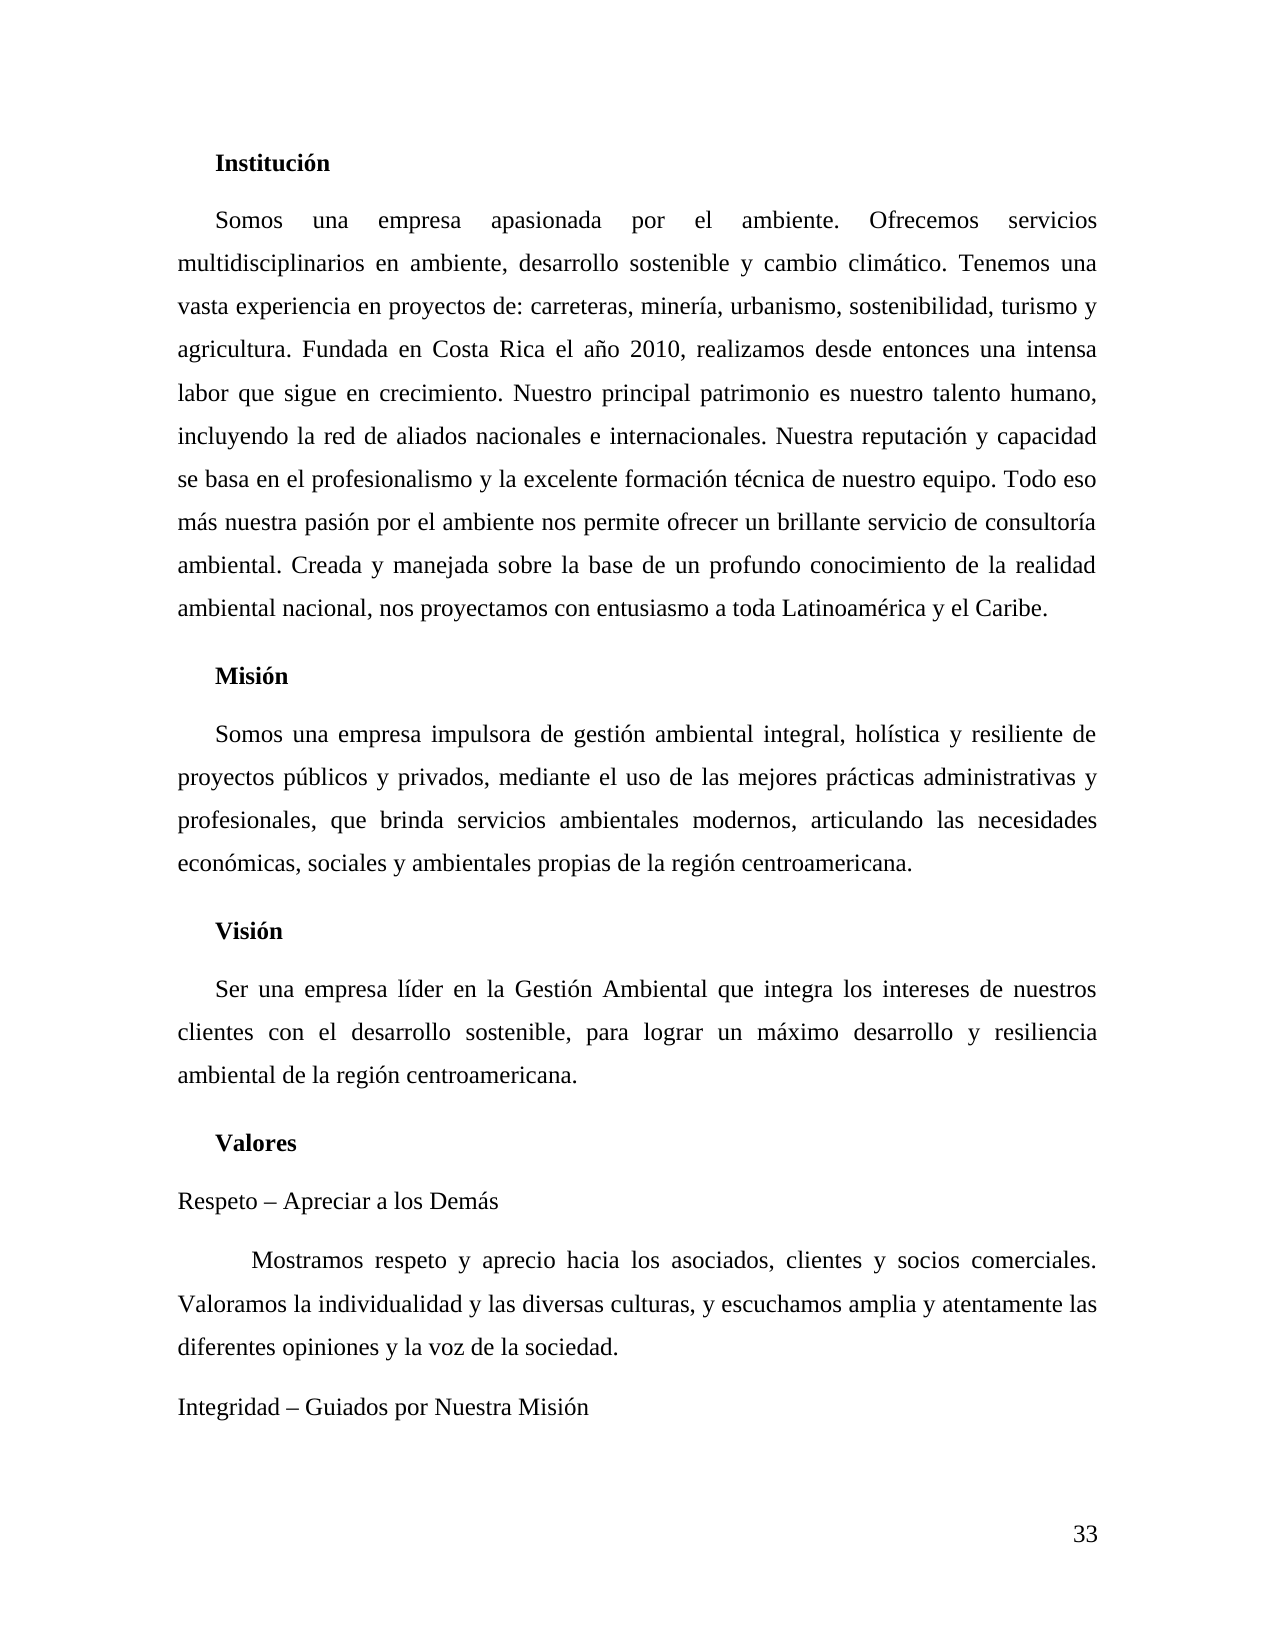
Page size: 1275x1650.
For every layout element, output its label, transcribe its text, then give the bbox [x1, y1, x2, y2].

subtitle Visión [215, 916, 1098, 945]
text Mostramos respeto y aprecio hacia los asociados, clientes y socios comerciales. Valoramos la individualidad y las diversas culturas, y escuchamos amplia y atentamente las diferentes opiniones y la voz de la sociedad. [177, 1246, 1098, 1361]
subtitle Misión [215, 661, 1098, 690]
text Respeto – Apreciar a los Demás [177, 1186, 1098, 1214]
text Somos una empresa impulsora de gestión ambiental integral, holística y resiliente de proyectos públicos y privados, mediante el uso de las mejores prácticas administrativas y profesionales, que brinda servicios ambientales modernos, articulando las necesidades económicas, sociales y ambientales propias de la región centroamericana. [177, 719, 1098, 877]
text Integridad – Guiados por Nuestra Misión [177, 1392, 1098, 1420]
subtitle Institución [215, 148, 1098, 176]
text Ser una empresa líder en la Gestión Ambiental que integra los intereses de nuestros clientes con el desarrollo sostenible, para lograr un máximo desarrollo y resiliencia ambiental de la región centroamericana. [177, 974, 1098, 1089]
text Somos una empresa apasionada por el ambiente. Ofrecemos servicios multidisciplinarios en ambiente, desarrollo sostenible y cambio climático. Tenemos una vasta experiencia en proyectos de: carreteras, minería, urbanismo, sostenibilidad, turismo y agricultura. Fundada en Costa Rica el año 2010, realizamos desde entonces una intensa labor que sigue en crecimiento. Nuestro principal patrimonio es nuestro talento humano, incluyendo la red de aliados nacionales e internacionales. Nuestra reputación y capacidad se basa en el profesionalismo y la excelente formación técnica de nuestro equipo. Todo eso más nuestra pasión por el ambiente nos permite ofrecer un brillante servicio de consultoría ambiental. Creada y manejada sobre la base de un profundo conocimiento de la realidad ambiental nacional, nos proyectamos con entusiasmo a toda Latinoamérica y el Caribe. [177, 205, 1098, 622]
subtitle Valores [215, 1128, 1098, 1157]
